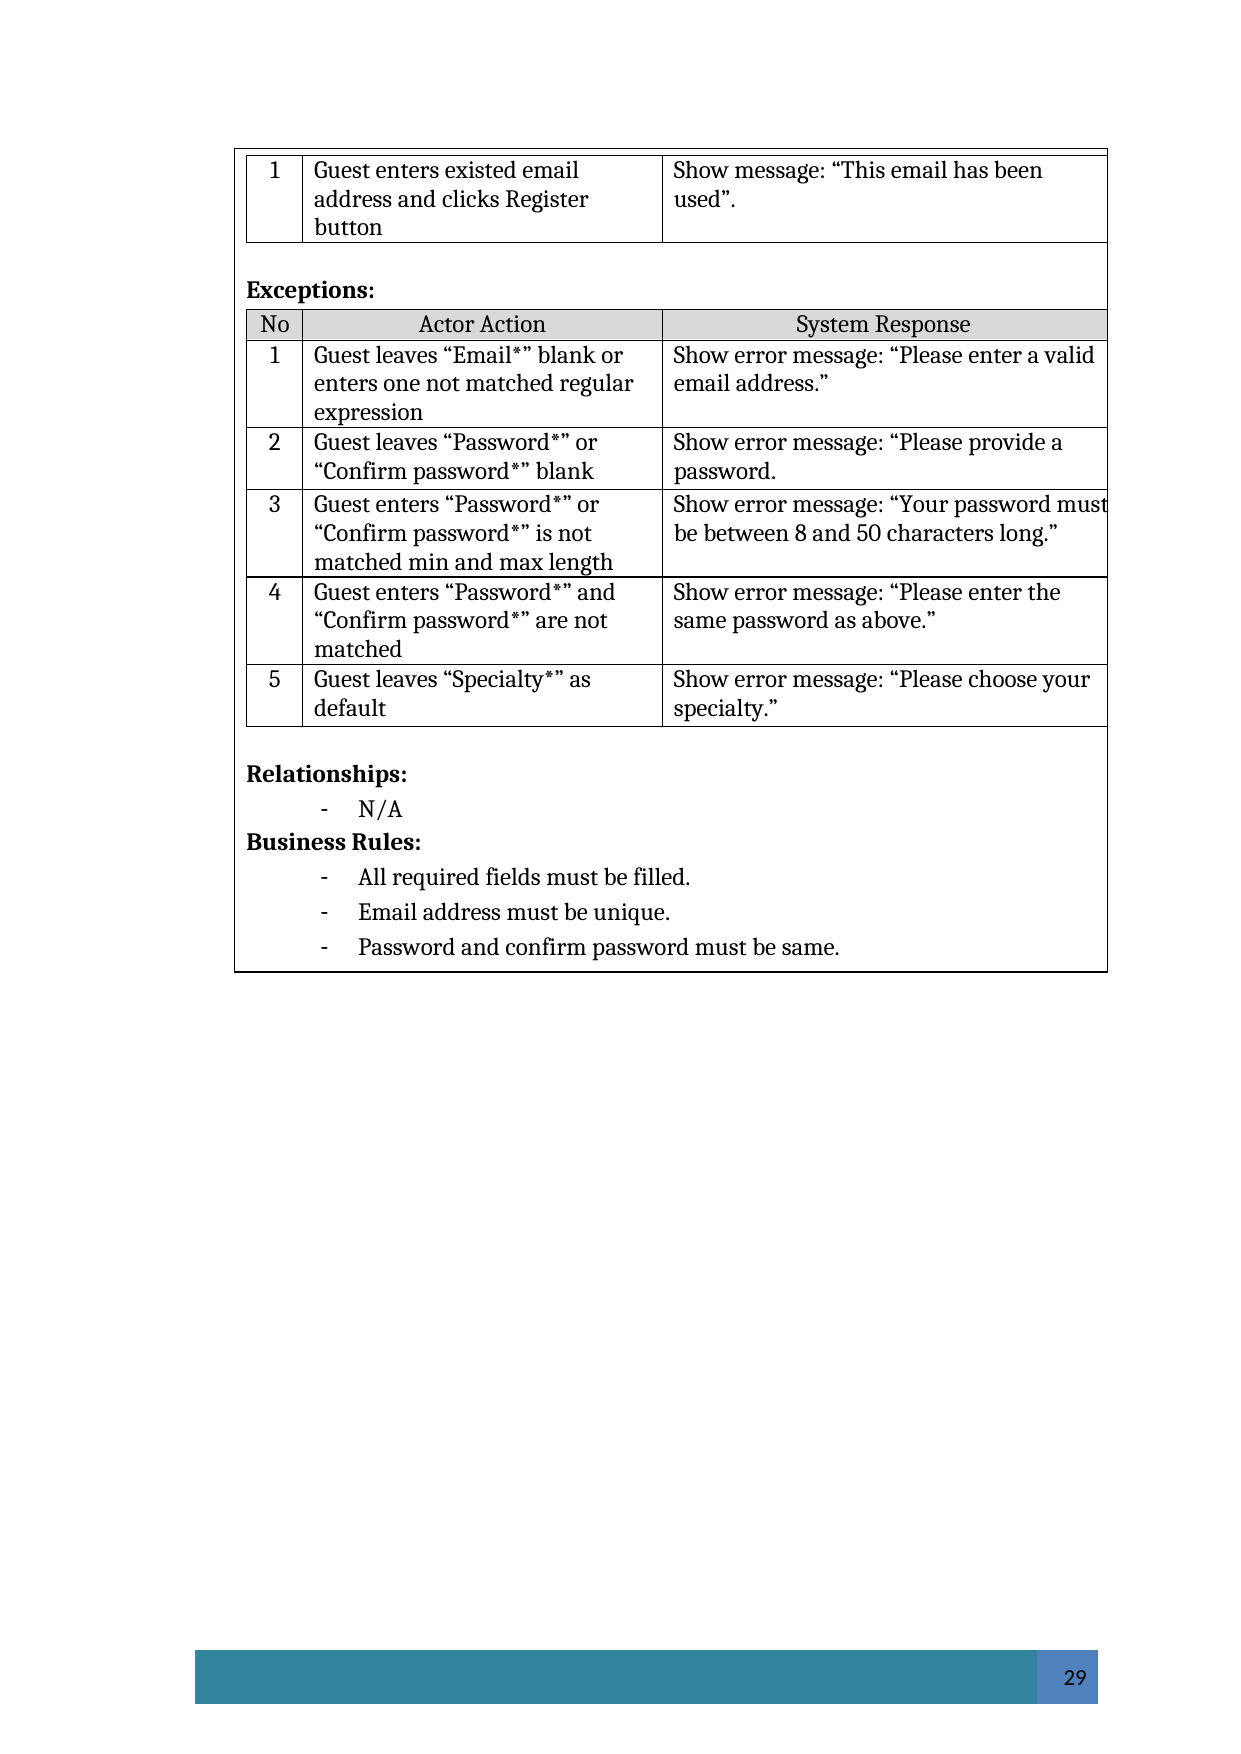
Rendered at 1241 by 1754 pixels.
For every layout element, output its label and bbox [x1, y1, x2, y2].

table_cell [235, 149, 1107, 971]
